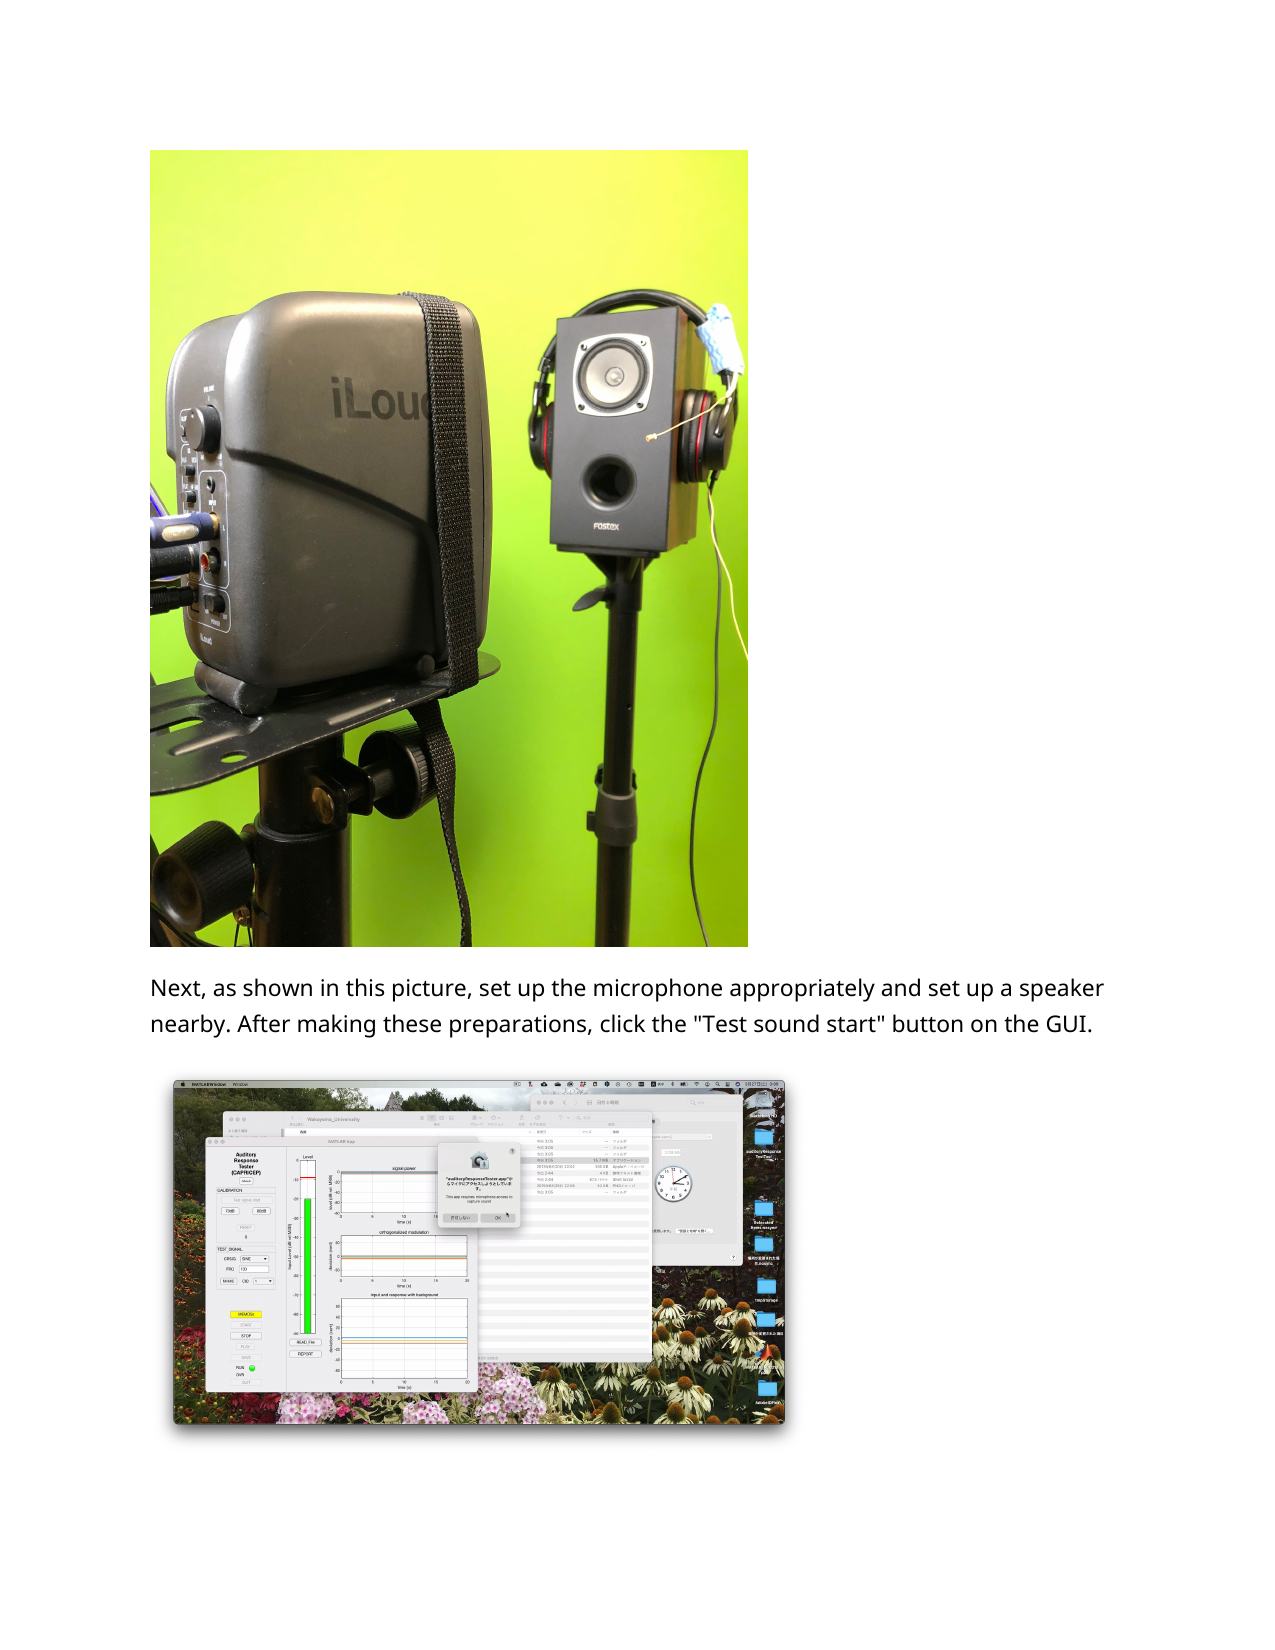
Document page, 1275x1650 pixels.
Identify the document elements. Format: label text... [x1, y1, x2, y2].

picture [150, 150, 748, 947]
text Next, as shown in this picture, set up the microphone appropriately and set up a speaker nearby. After making these preparations, click the "Test sound start" button on the GUI. [150, 972, 1125, 1039]
picture [150, 1065, 808, 1455]
